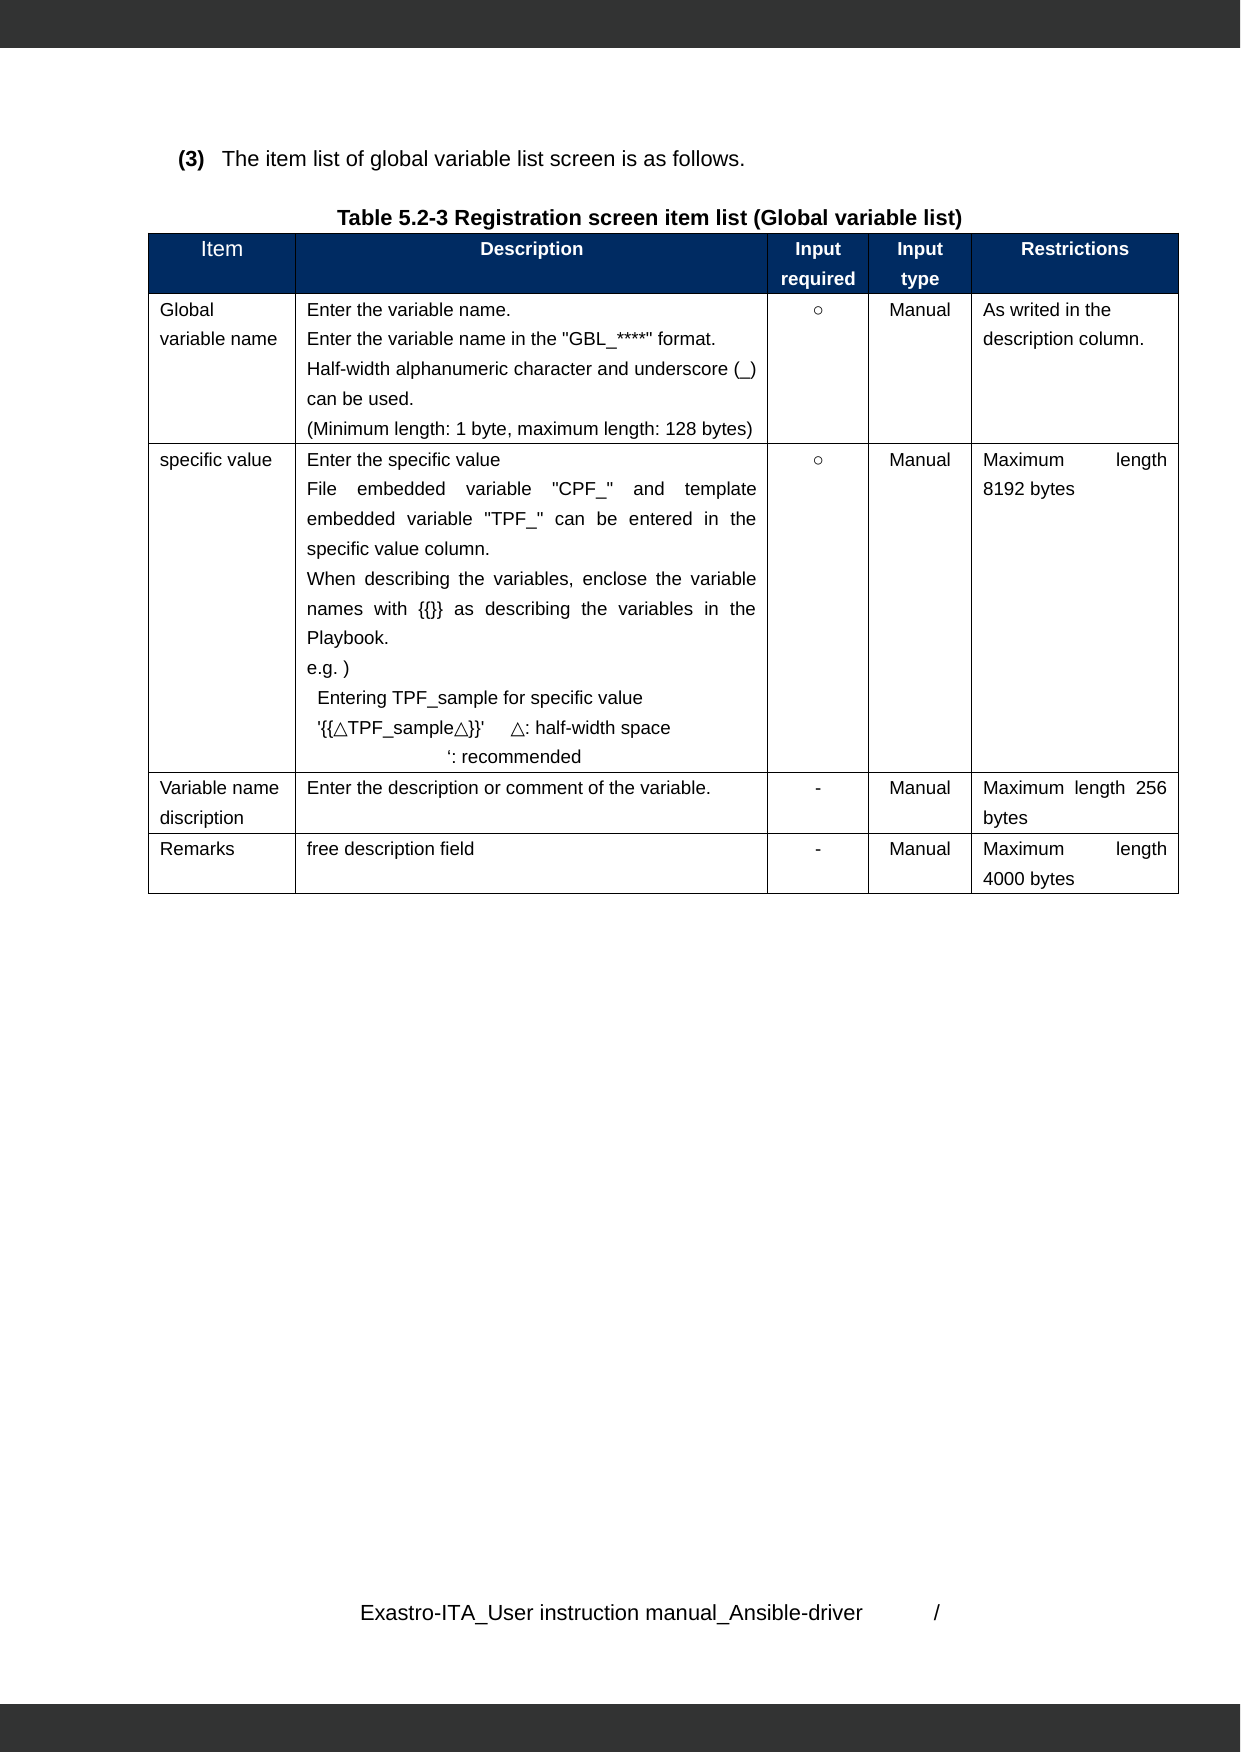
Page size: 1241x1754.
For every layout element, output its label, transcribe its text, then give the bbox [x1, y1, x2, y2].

table_cell Enter the variable name. Enter the variable name in the "GBL_****" format. Half-width alphanumeric character and underscore (_) can be used. (Minimum length: 1 byte, maximum length: 128 bytes) [296, 294, 767, 443]
table_header Description [296, 234, 767, 293]
picture [0, 1704, 1241, 1752]
table_cell specific value [149, 444, 295, 772]
table_cell - [768, 773, 868, 833]
table_cell Global variable name [149, 294, 295, 443]
table_cell Manual [869, 444, 971, 772]
table_cell Maximum length 256 bytes [972, 773, 1178, 833]
table_cell As writed in the description column. [972, 294, 1178, 443]
table_cell Manual [869, 834, 971, 893]
table_header Input required [768, 234, 868, 293]
table_cell free description field [296, 834, 767, 893]
table_cell Remarks [149, 834, 295, 893]
table_cell Enter the specific value File embedded variable "CPF_" and template embedded variable "TPF_" can be entered in the specific value column. When describing the variables, enclose the variable names with {{}} as describing the variables in the Playbook. e.g. ) Entering TPF_sample for specific value '{{△TPF_sample△}}' △: half-width space ‘: recommended [296, 444, 767, 772]
table_cell Variable name discription [149, 773, 295, 833]
table_header Restrictions [972, 234, 1178, 293]
table_cell ○ [768, 444, 868, 772]
table_header Item [149, 234, 295, 293]
list The item list of global variable list screen is as follows. [178, 143, 1152, 173]
table_cell - [768, 834, 868, 893]
text Table 5.2-3 Registration screen item list (Global variable list) [148, 203, 1152, 233]
table_cell Enter the description or comment of the variable. [296, 773, 767, 833]
table_cell ○ [768, 294, 868, 443]
table_header Input type [869, 234, 971, 293]
table_cell Manual [869, 294, 971, 443]
table_cell Maximum length 8192 bytes [972, 444, 1178, 772]
picture [0, 0, 1241, 48]
table_cell Maximum length 4000 bytes [972, 834, 1178, 893]
table_cell Manual [869, 773, 971, 833]
